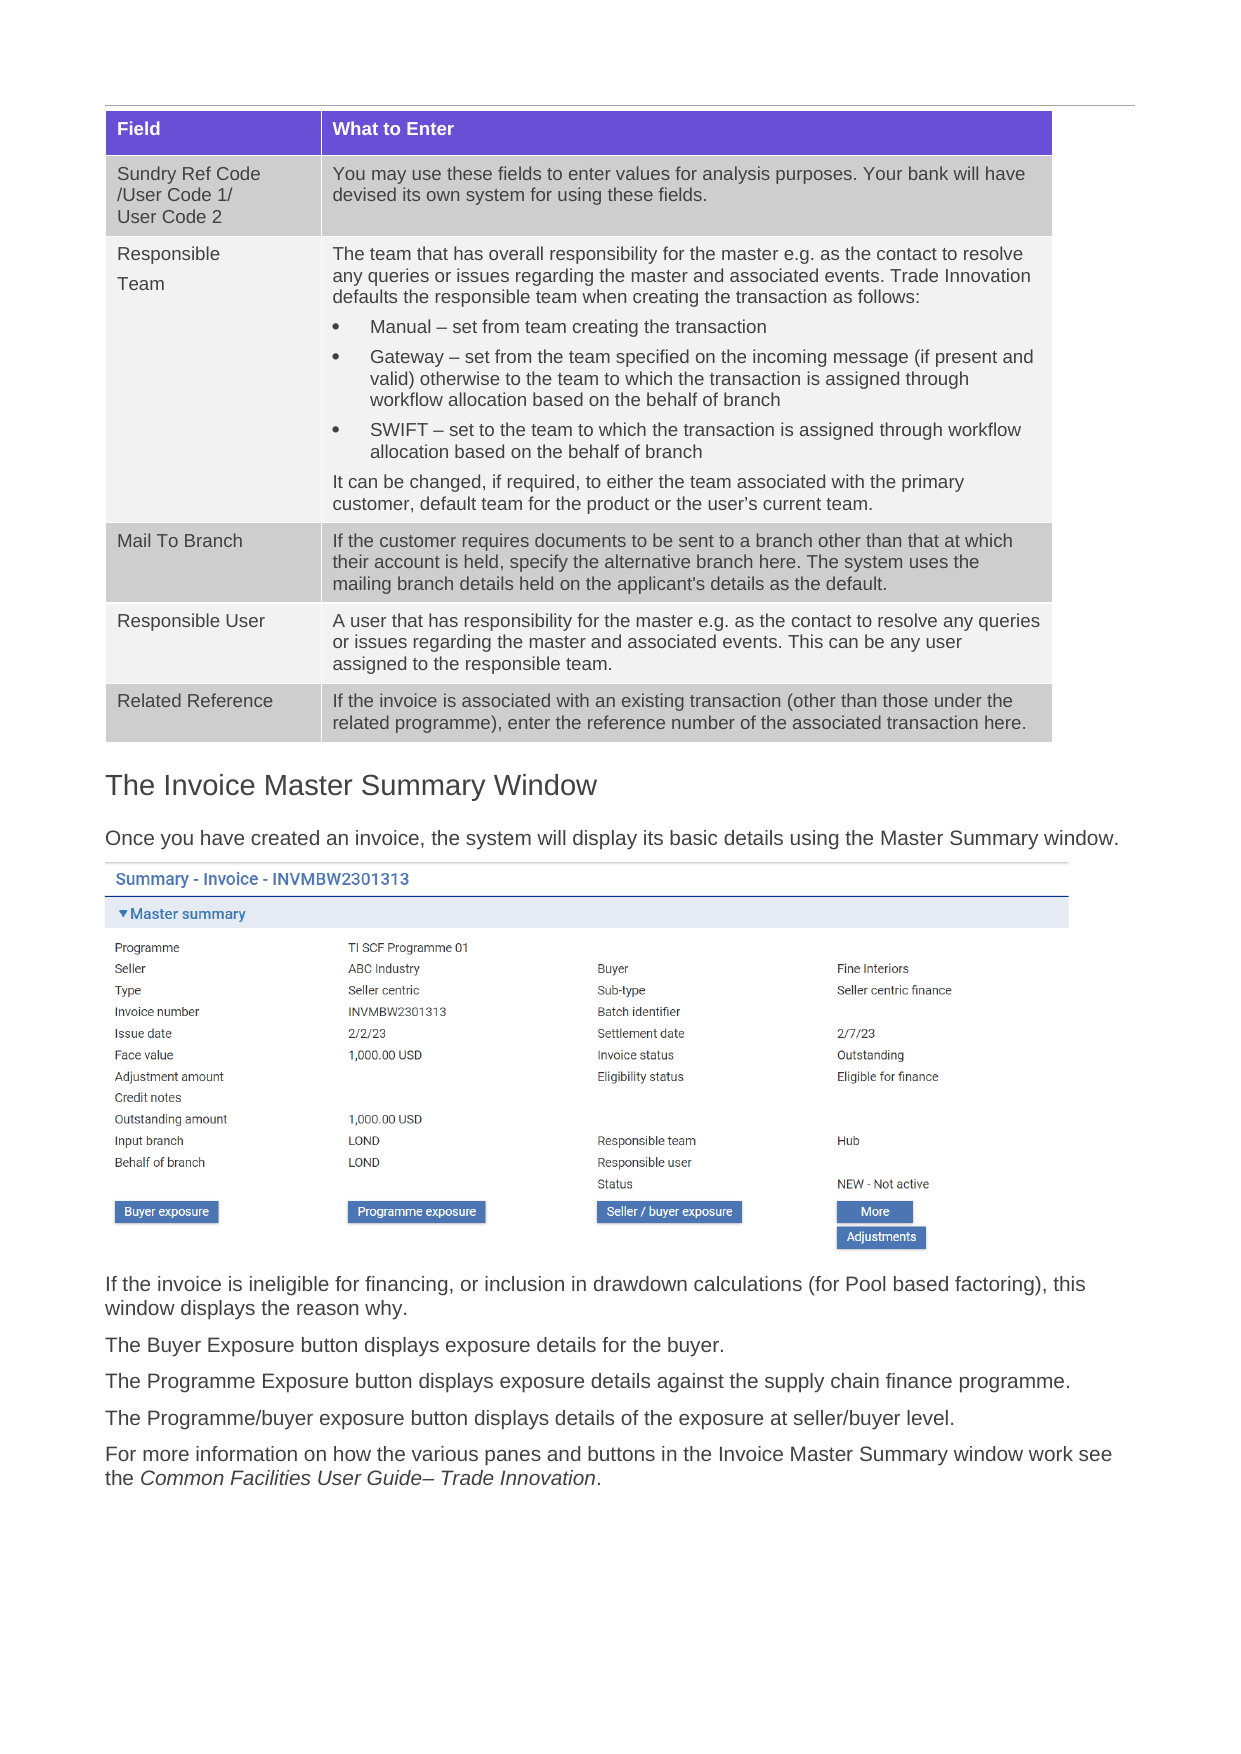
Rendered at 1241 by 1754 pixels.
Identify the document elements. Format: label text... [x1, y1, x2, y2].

table_cell A user that has responsibility for the master e.g. as the contact to resolve any queries or issues regarding the master and associated events. This can be any user assigned to the responsible team. [322, 604, 1052, 683]
table_header What to Enter [322, 111, 1052, 155]
table_cell Mail To Branch [106, 523, 321, 602]
text The Programme/buyer exposure button displays details of the exposure at seller/buyer level. [105, 1405, 1135, 1429]
table_cell You may use these fields to enter values for analysis purposes. Your bank will have devised its own system for using these fields. [322, 156, 1052, 236]
picture [104, 862, 1069, 1260]
table_cell Sundry Ref Code /User Code 1/ User Code 2 [106, 156, 321, 236]
table_cell Responsible Team [106, 237, 321, 522]
text The Programme Exposure button displays exposure details against the supply chain finance programme. [105, 1369, 1135, 1393]
table_header Field [106, 111, 321, 155]
text The Buyer Exposure button displays exposure details for the buyer. [105, 1332, 1135, 1356]
text If the invoice is ineligible for financing, or inclusion in drawdown calculations (for Pool based factoring), this window displays the reason why. [105, 1272, 1135, 1320]
table_cell If the customer requires documents to be sent to a branch other than that at which their account is held, specify the alternative branch here. The system uses the mailing branch details held on the applicant's details as the default. [322, 523, 1052, 602]
subtitle The Invoice Master Summary Window [105, 768, 1135, 801]
text For more information on how the various panes and buttons in the Invoice Master Summary window work see the Common Facilities User Guide– Trade Innovation. [105, 1442, 1135, 1490]
table_cell The team that has overall responsibility for the master e.g. as the contact to resolve any queries or issues regarding the master and associated events. Trade Innovation defaults the responsible team when creating the transaction as follows: Manual – set from team creating the transaction Gateway – set from the team specified on the incoming message (if present and valid) otherwise to the team to which the transaction is assigned through workflow allocation based on the behalf of branch SWIFT – set to the team to which the transaction is assigned through workflow allocation based on the behalf of branch It can be changed, if required, to either the team associated with the primary customer, default team for the product or the user’s current team. [322, 237, 1052, 522]
text Once you have created an invoice, the system will display its basic details using the Master Summary window. [105, 826, 1135, 850]
table_cell Responsible User [106, 604, 321, 683]
table_cell If the invoice is associated with an existing transaction (other than those under the related programme), enter the reference number of the associated transaction here. [322, 684, 1052, 742]
table_cell Related Reference [106, 684, 321, 742]
